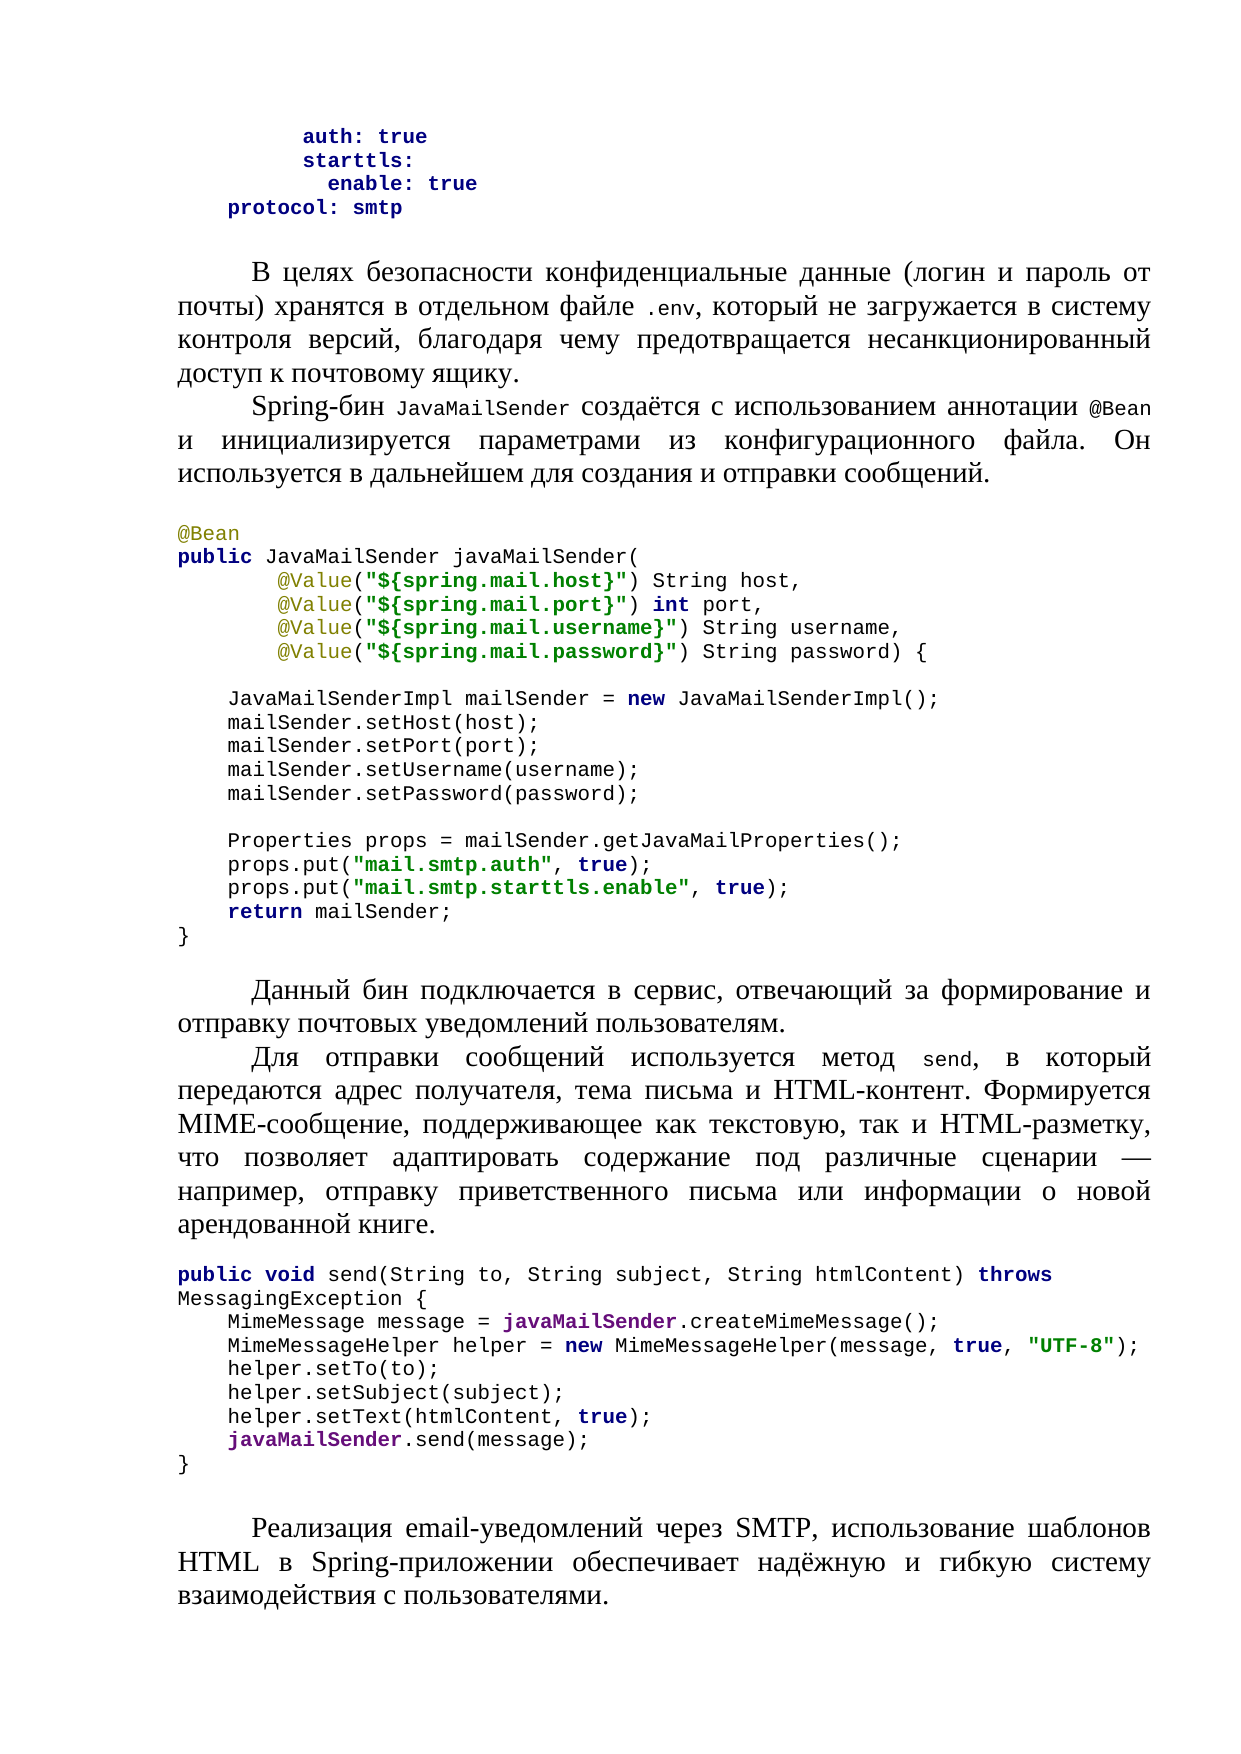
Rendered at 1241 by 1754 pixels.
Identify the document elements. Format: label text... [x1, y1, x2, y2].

text Spring-бин JavaMailSender создаётся с использованием аннотации @Bean и инициализируется параметрами из конфигурационного файла. Он используется в дальнейшем для создания и отправки сообщений. [177, 388, 1152, 489]
text Данный бин подключается в сервис, отвечающий за формирование и отправку почтовых уведомлений пользователям. [177, 972, 1152, 1039]
text public void send(String to, String subject, String htmlContent) throws MessagingException { MimeMessage message = javaMailSender.createMimeMessage(); MimeMessageHelper helper = new MimeMessageHelper(message, true, "UTF-8"); helper.setTo(to); helper.setSubject(subject); helper.setText(htmlContent, true); javaMailSender.send(message); } [177, 1264, 1152, 1477]
text enable: true [177, 173, 1152, 197]
text Реализация email-уведомлений через SMTP, использование шаблонов HTML в Spring-приложении обеспечивает надёжную и гибкую систему взаимодействия с пользователями. [177, 1510, 1152, 1611]
text protocol: smtp [177, 197, 1152, 221]
text @Bean public JavaMailSender javaMailSender( @Value("${spring.mail.host}") String host, @Value("${spring.mail.port}") int port, @Value("${spring.mail.username}") String username, @Value("${spring.mail.password}") String password) { JavaMailSenderImpl mailSender = new JavaMailSenderImpl(); mailSender.setHost(host); mailSender.setPort(port); mailSender.setUsername(username); mailSender.setPassword(password); Properties props = mailSender.getJavaMailProperties(); props.put("mail.smtp.auth", true); props.put("mail.smtp.starttls.enable", true); return mailSender; } [177, 523, 1152, 948]
text Для отправки сообщений используется метод send, в который передаются адрес получателя, тема письма и HTML-контент. Формируется MIME-сообщение, поддерживающее как текстовую, так и HTML-разметку, что позволяет адаптировать содержание под различные сценарии — например, отправку приветственного письма или информации о новой арендованной книге. [177, 1039, 1152, 1240]
text В целях безопасности конфиденциальные данные (логин и пароль от почты) хранятся в отдельном файле .env, который не загружается в систему контроля версий, благодаря чему предотвращается несанкционированный доступ к почтовому ящику. [177, 254, 1152, 388]
text auth: true [177, 126, 1152, 150]
text starttls: [177, 150, 1152, 173]
